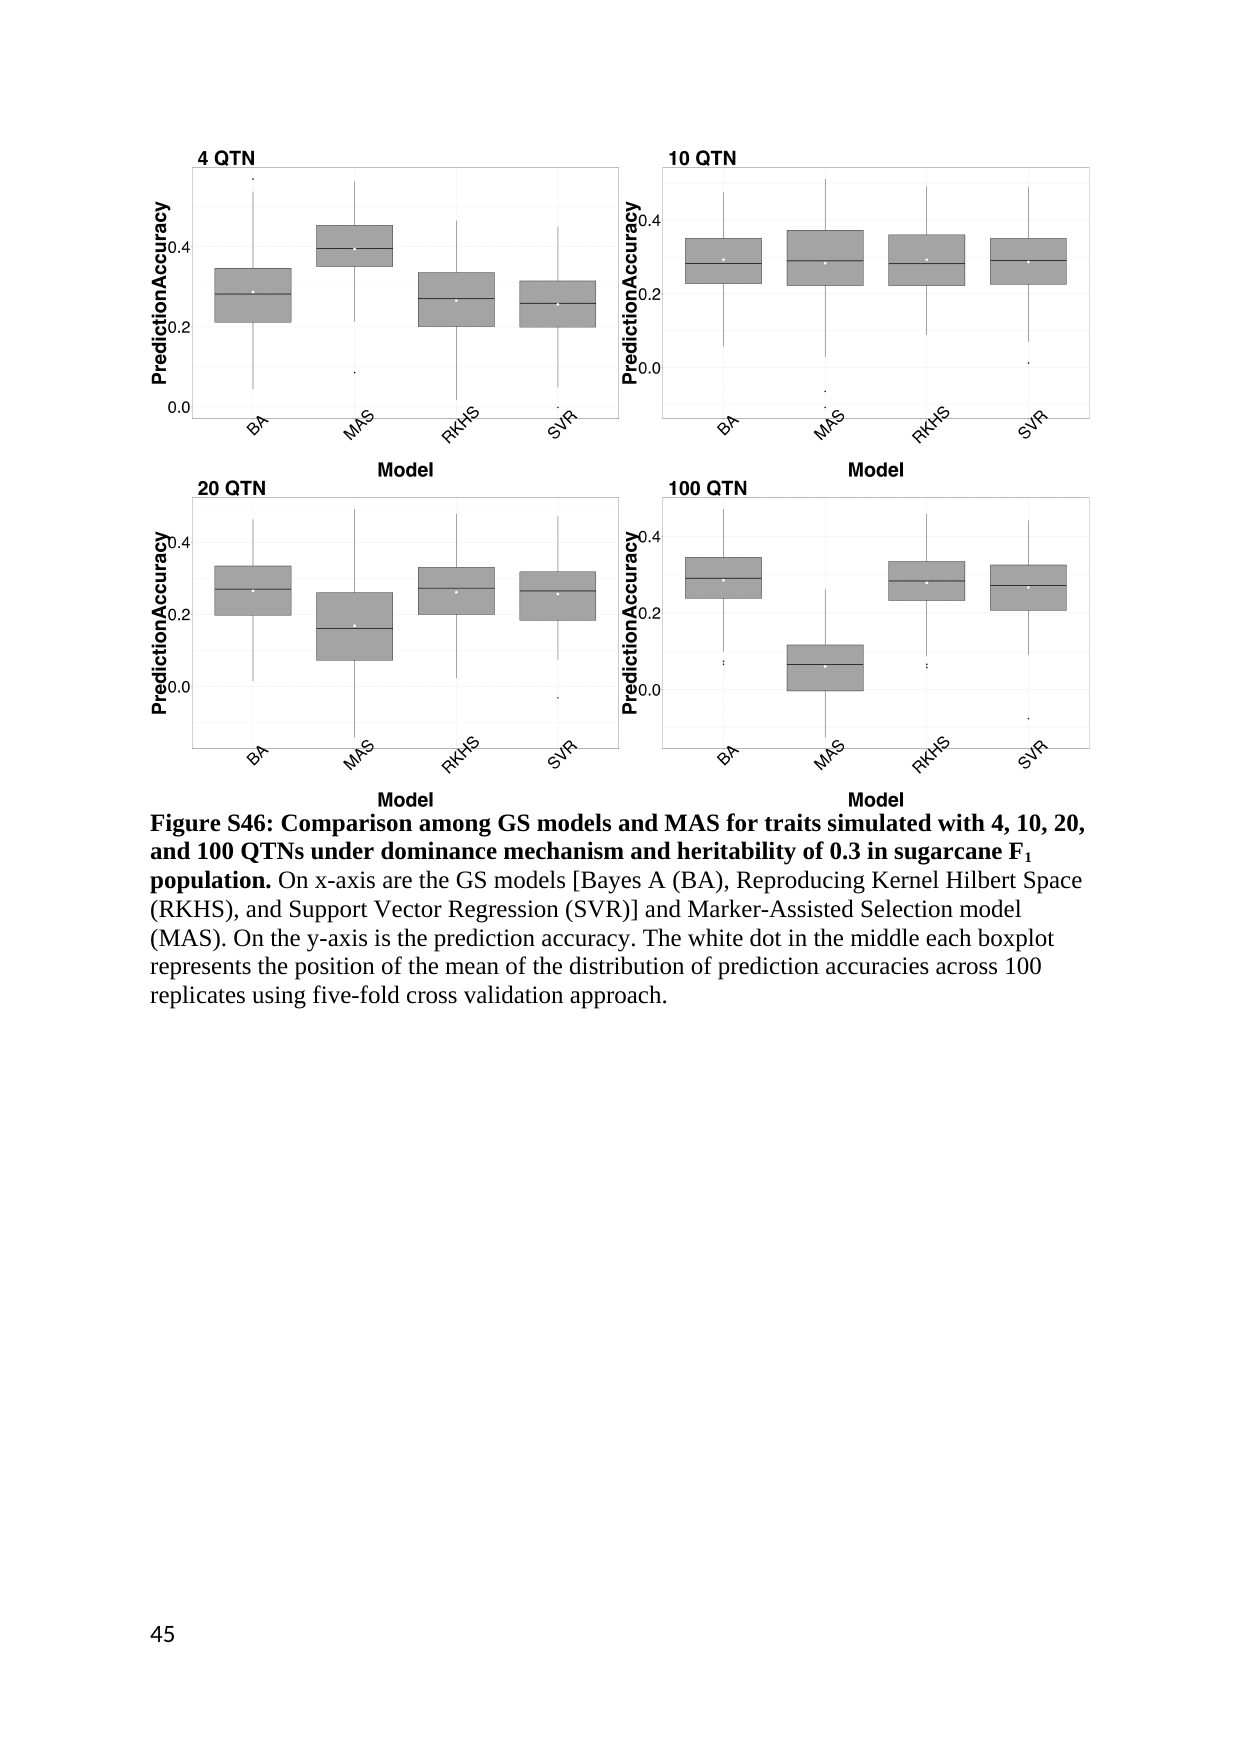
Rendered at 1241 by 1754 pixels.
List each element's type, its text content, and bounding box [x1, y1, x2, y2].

text Figure S46: Comparison among GS models and MAS for traits simulated with 4, 10, 20, and 100 QTNs under dominance mechanism and heritability of 0.3 in sugarcane F1 population. On x-axis are the GS models [Bayes A (BA), Reproducing Kernel Hilbert Space (RKHS), and Support Vector Regression (SVR)] and Marker-Assisted Selection model (MAS). On the y-axis is the prediction accuracy. The white dot in the middle each boxplot represents the position of the mean of the distribution of prediction accuracies across 100 replicates using five-fold cross validation approach. [150, 808, 1090, 1009]
